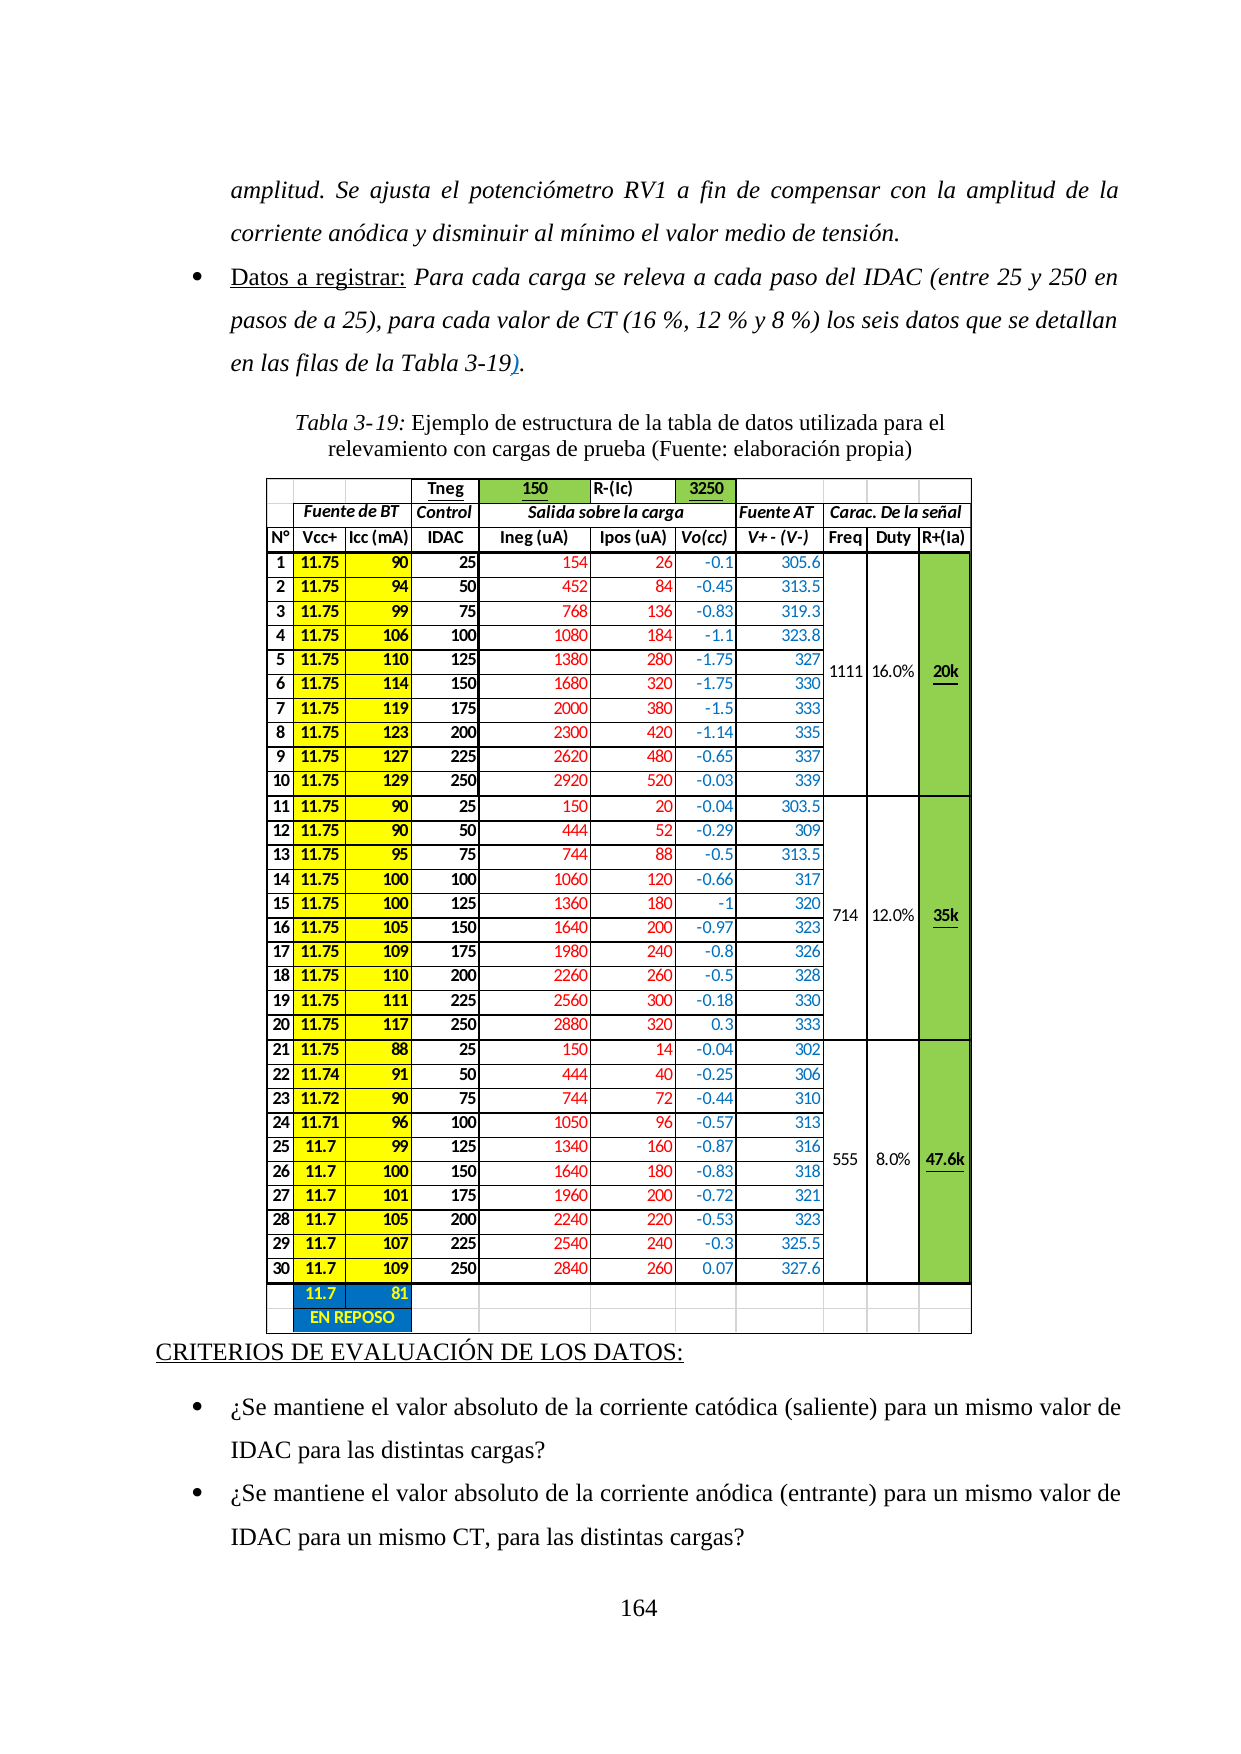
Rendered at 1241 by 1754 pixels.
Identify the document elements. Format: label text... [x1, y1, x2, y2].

list ¿Se mantiene el valor absoluto de la corriente catódica (saliente) para un mismo valor de IDAC para las distintas cargas? [193, 1392, 1122, 1464]
list ¿Se mantiene el valor absoluto de la corriente anódica (entrante) para un mismo valor de IDAC para un mismo CT, para las distintas cargas? [193, 1478, 1122, 1550]
text CRITERIOS DE EVALUACIÓN DE LOS DATOS: [118, 1337, 1122, 1365]
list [193, 175, 1122, 247]
